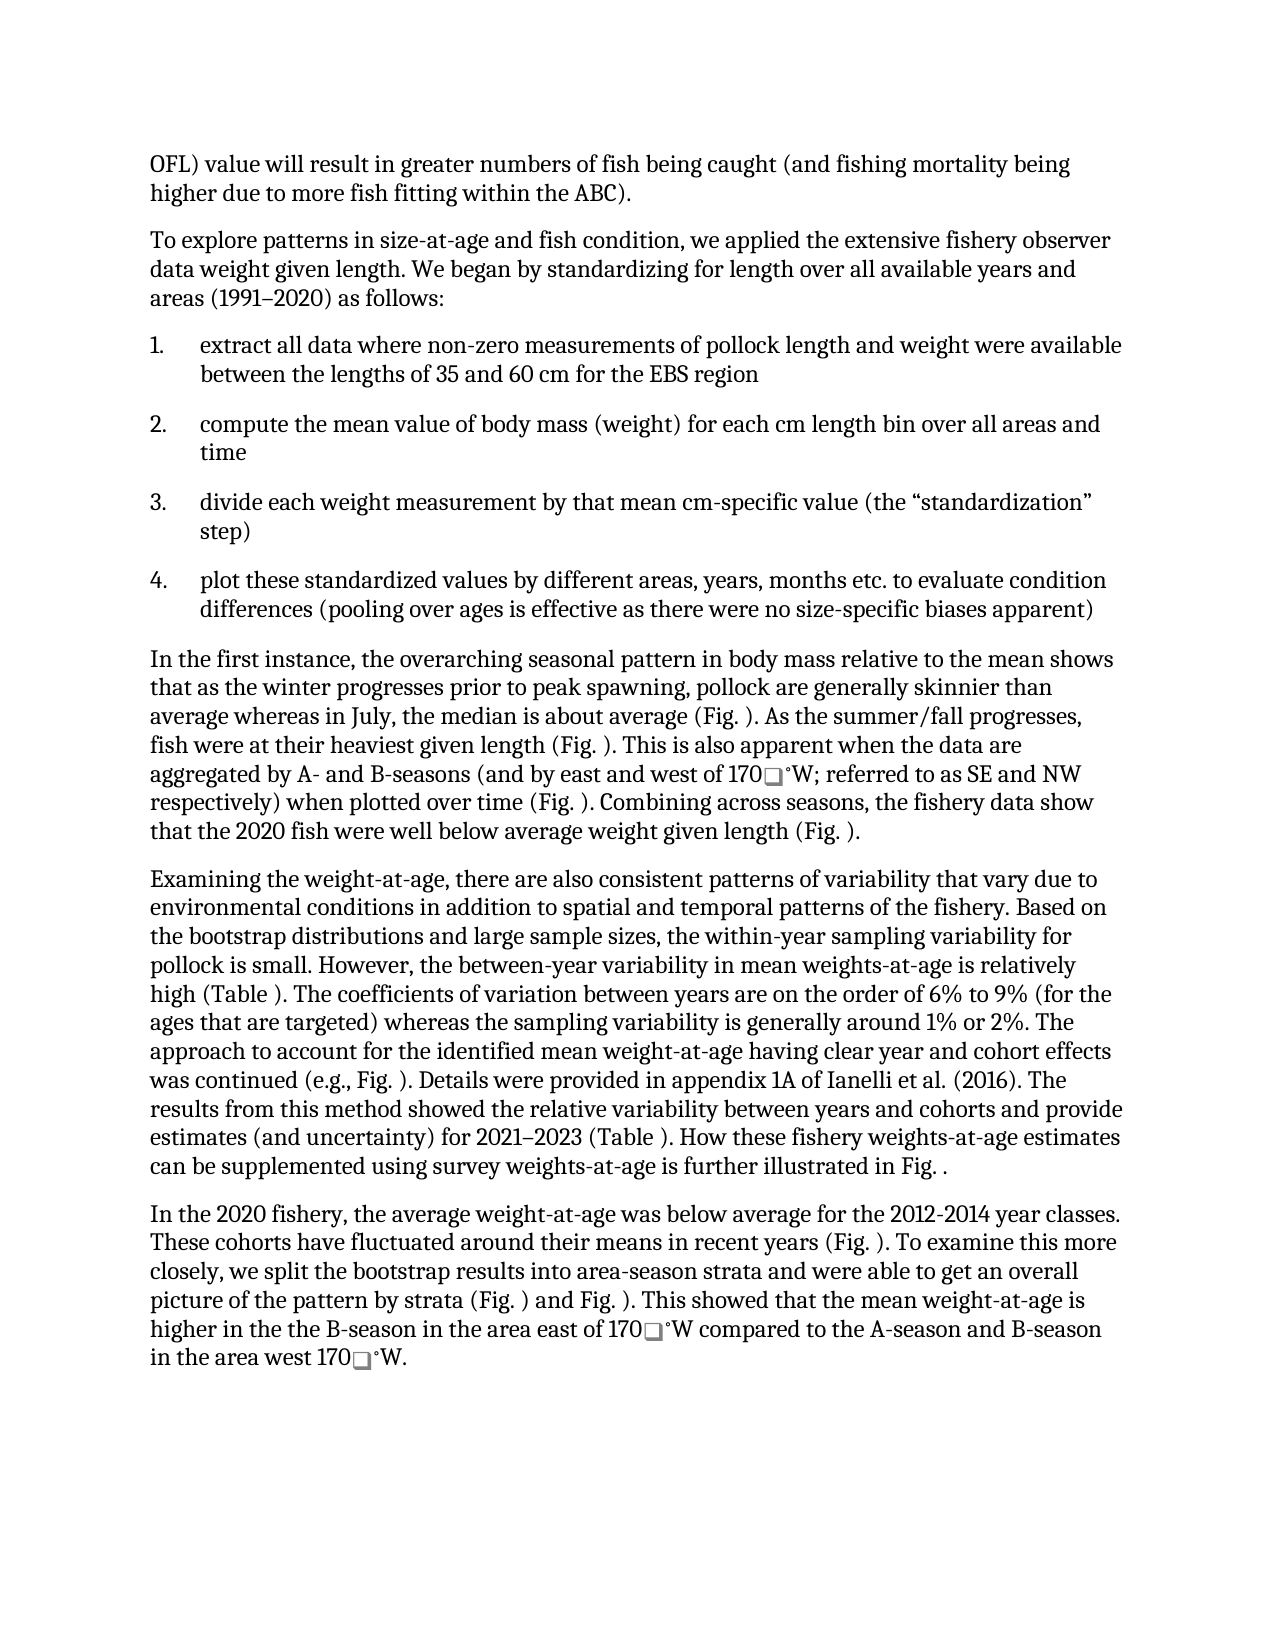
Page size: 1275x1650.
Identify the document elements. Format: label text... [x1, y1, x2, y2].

text In the 2020 fishery, the average weight-at-age was below average for the 2012-2014 year classes. These cohorts have fluctuated around their means in recent years (Fig. ). To examine this more closely, we split the bootstrap results into area-season strata and were able to get an overall picture of the pattern by strata (Fig. ) and Fig. ). This showed that the mean weight-at-age is higher in the the B-season in the area east of 170W compared to the A-season and B-season in the area west 170W. [150, 1199, 1125, 1372]
list divide each weight measurement by that mean cm-specific value (the “standardization” step) [150, 488, 1125, 545]
list compute the mean value of body mass (weight) for each cm length bin over all areas and time [150, 409, 1125, 467]
list extract all data where non-zero measurements of pollock length and weight were available between the lengths of 35 and 60 cm for the EBS region [150, 331, 1125, 389]
text In the first instance, the overarching seasonal pattern in body mass relative to the mean shows that as the winter progresses prior to peak spawning, pollock are generally skinnier than average whereas in July, the median is about average (Fig. ). As the summer/fall progresses, fish were at their heaviest given length (Fig. ). This is also apparent when the data are aggregated by A- and B-seasons (and by east and west of 170W; referred to as SE and NW respectively) when plotted over time (Fig. ). Combining across seasons, the fishery data show that the 2020 fish were well below average weight given length (Fig. ). [150, 644, 1125, 846]
list plot these standardized values by different areas, years, months etc. to evaluate condition differences (pooling over ages is effective as there were no size-specific biases apparent) [150, 566, 1125, 624]
text Examining the weight-at-age, there are also consistent patterns of variability that vary due to environmental conditions in addition to spatial and temporal patterns of the fishery. Based on the bootstrap distributions and large sample sizes, the within-year sampling variability for pollock is small. However, the between-year variability in mean weights-at-age is relatively high (Table ). The coefficients of variation between years are on the order of 6% to 9% (for the ages that are targeted) whereas the sampling variability is generally around 1% or 2%. The approach to account for the identified mean weight-at-age having clear year and cohort effects was continued (e.g., Fig. ). Details were provided in appendix 1A of Ianelli et al. (2016). The results from this method showed the relative variability between years and cohorts and provide estimates (and uncertainty) for 2021–2023 (Table ). How these fishery weights-at-age estimates can be supplemented using survey weights-at-age is further illustrated in Fig. . [150, 864, 1125, 1181]
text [150, 150, 1125, 207]
text To explore patterns in size-at-age and fish condition, we applied the extensive fishery observer data weight given length. We began by standardizing for length over all available years and areas (1991–2020) as follows: [150, 226, 1125, 312]
